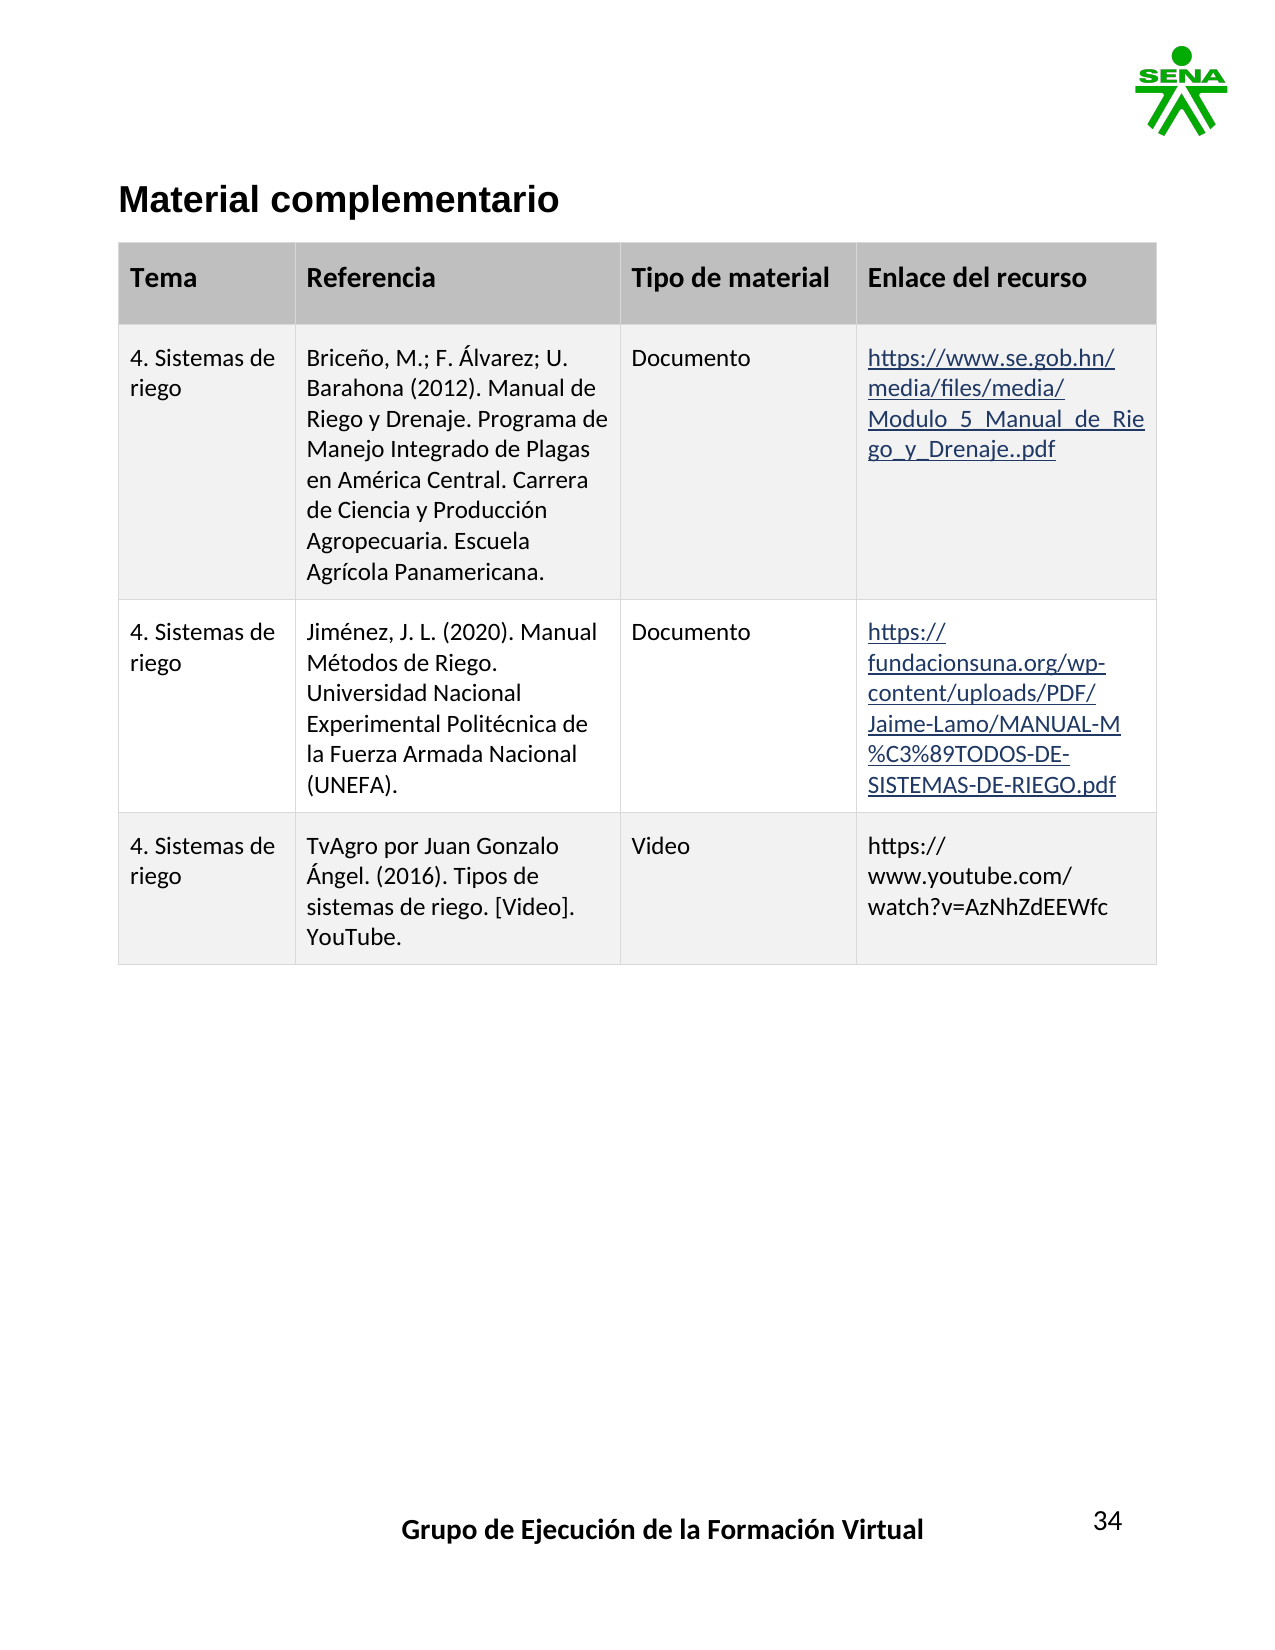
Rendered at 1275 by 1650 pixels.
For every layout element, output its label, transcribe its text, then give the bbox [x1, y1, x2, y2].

table_cell 4. Sistemas de riego [119, 325, 295, 599]
table_header Enlace del recurso [857, 243, 1156, 324]
table_cell TvAgro por Juan Gonzalo Ángel. (2016). Tipos de sistemas de riego. [Video]. YouTube. [296, 813, 620, 964]
table_cell Documento [621, 325, 856, 599]
table_cell https://www.youtube.com/watch?v=AzNhZdEEWfc [857, 813, 1156, 964]
table_cell Video [621, 813, 856, 964]
table_cell Documento [621, 600, 856, 812]
table_cell 4. Sistemas de riego [119, 813, 295, 964]
table_header Tema [119, 243, 295, 324]
picture [1135, 46, 1228, 136]
table_cell https://www.se.gob.hn/media/files/media/Modulo_5_Manual_de_Riego_y_Drenaje..pdf [857, 325, 1156, 599]
table_header Referencia [296, 243, 620, 324]
table_cell Jiménez, J. L. (2020). Manual Métodos de Riego. Universidad Nacional Experimental Politécnica de la Fuerza Armada Nacional (UNEFA). [296, 600, 620, 812]
table_header Tipo de material [621, 243, 856, 324]
text Material complementario [118, 177, 1122, 220]
table_cell Briceño, M.; F. Álvarez; U. Barahona (2012). Manual de Riego y Drenaje. Programa de Manejo Integrado de Plagas en América Central. Carrera de Ciencia y Producción Agropecuaria. Escuela Agrícola Panamericana. [296, 325, 620, 599]
table_cell https://fundacionsuna.org/wp-content/uploads/PDF/Jaime-Lamo/MANUAL-M%C3%89TODOS-DE-SISTEMAS-DE-RIEGO.pdf [857, 600, 1156, 812]
table_cell 4. Sistemas de riego [119, 600, 295, 812]
